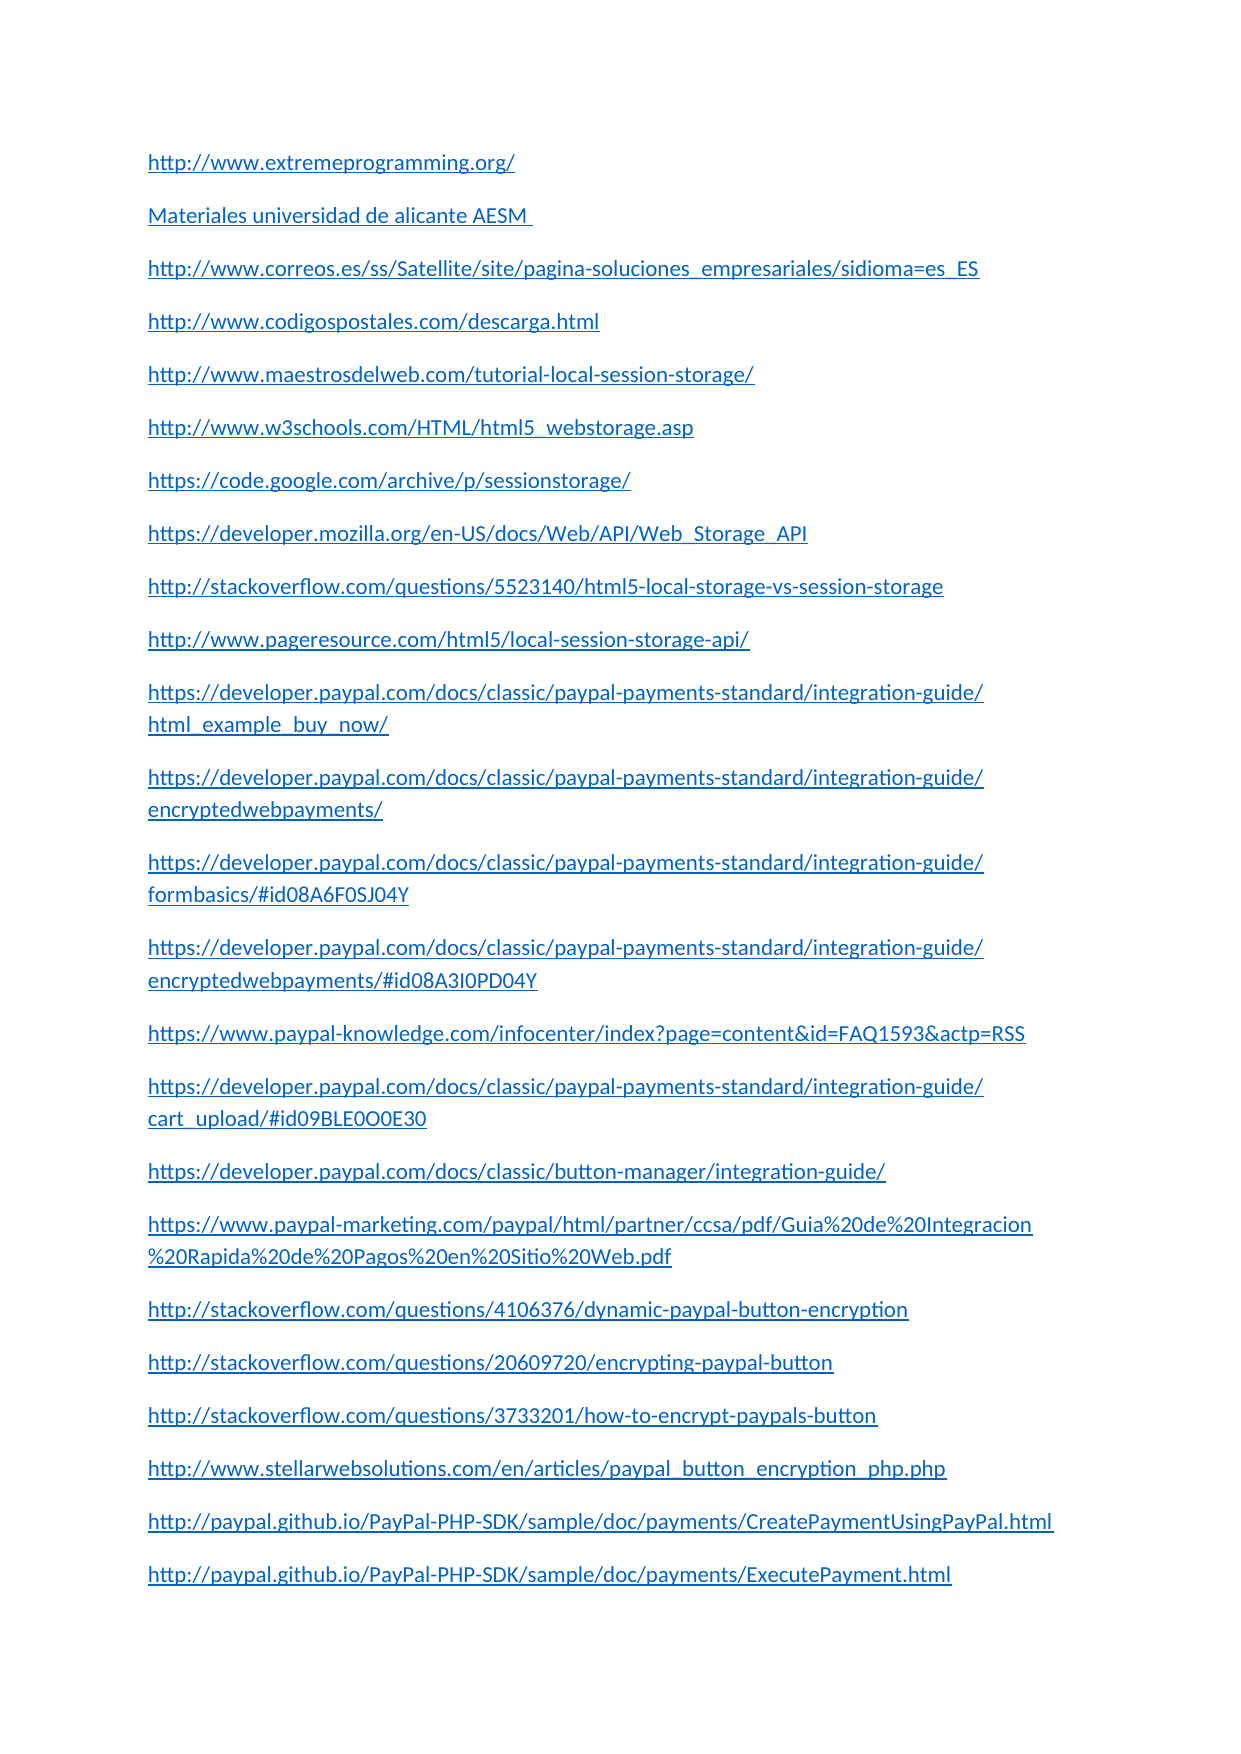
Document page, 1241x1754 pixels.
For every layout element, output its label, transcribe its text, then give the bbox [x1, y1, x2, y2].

text http://stackoverflow.com/questions/3733201/how-to-encrypt-paypals-button [148, 1401, 1063, 1429]
text https://developer.paypal.com/docs/classic/paypal-payments-standard/integration-guide/encryptedwebpayments/#id08A3I0PD04Y [148, 933, 1063, 994]
text http://stackoverflow.com/questions/5523140/html5-local-storage-vs-session-storage [148, 572, 1063, 600]
text https://developer.paypal.com/docs/classic/button-manager/integration-guide/ [148, 1157, 1063, 1185]
text http://www.pageresource.com/html5/local-session-storage-api/ [148, 625, 1063, 653]
text http://www.correos.es/ss/Satellite/site/pagina-soluciones_empresariales/sidioma=es_ES [148, 254, 1063, 282]
text https://code.google.com/archive/p/sessionstorage/ [148, 466, 1063, 494]
text Materiales universidad de alicante AESM [148, 201, 1063, 229]
text https://developer.paypal.com/docs/classic/paypal-payments-standard/integration-guide/formbasics/#id08A6F0SJ04Y [148, 848, 1063, 908]
text https://www.paypal-knowledge.com/infocenter/index?page=content&id=FAQ1593&actp=RSS [148, 1019, 1063, 1047]
text https://developer.paypal.com/docs/classic/paypal-payments-standard/integration-guide/encryptedwebpayments/ [148, 763, 1063, 823]
text http://www.stellarwebsolutions.com/en/articles/paypal_button_encryption_php.php [148, 1454, 1063, 1482]
text http://www.w3schools.com/HTML/html5_webstorage.asp [148, 413, 1063, 441]
text https://developer.paypal.com/docs/classic/paypal-payments-standard/integration-guide/cart_upload/#id09BLE0O0E30 [148, 1072, 1063, 1132]
text http://paypal.github.io/PayPal-PHP-SDK/sample/doc/payments/ExecutePayment.html [148, 1560, 1063, 1588]
text http://www.maestrosdelweb.com/tutorial-local-session-storage/ [148, 360, 1063, 388]
text https://developer.paypal.com/docs/classic/paypal-payments-standard/integration-guide/html_example_buy_now/ [148, 678, 1063, 738]
text https://www.paypal-marketing.com/paypal/html/partner/ccsa/pdf/Guia%20de%20Integracion%20Rapida%20de%20Pagos%20en%20Sitio%20Web.pdf [148, 1210, 1063, 1270]
text http://stackoverflow.com/questions/4106376/dynamic-paypal-button-encryption [148, 1295, 1063, 1323]
text http://www.extremeprogramming.org/ [148, 148, 1063, 176]
text http://www.codigospostales.com/descarga.html [148, 307, 1063, 335]
text http://stackoverflow.com/questions/20609720/encrypting-paypal-button [148, 1348, 1063, 1376]
text https://developer.mozilla.org/en-US/docs/Web/API/Web_Storage_API [148, 519, 1063, 547]
text http://paypal.github.io/PayPal-PHP-SDK/sample/doc/payments/CreatePaymentUsingPayPal.html [148, 1507, 1063, 1535]
